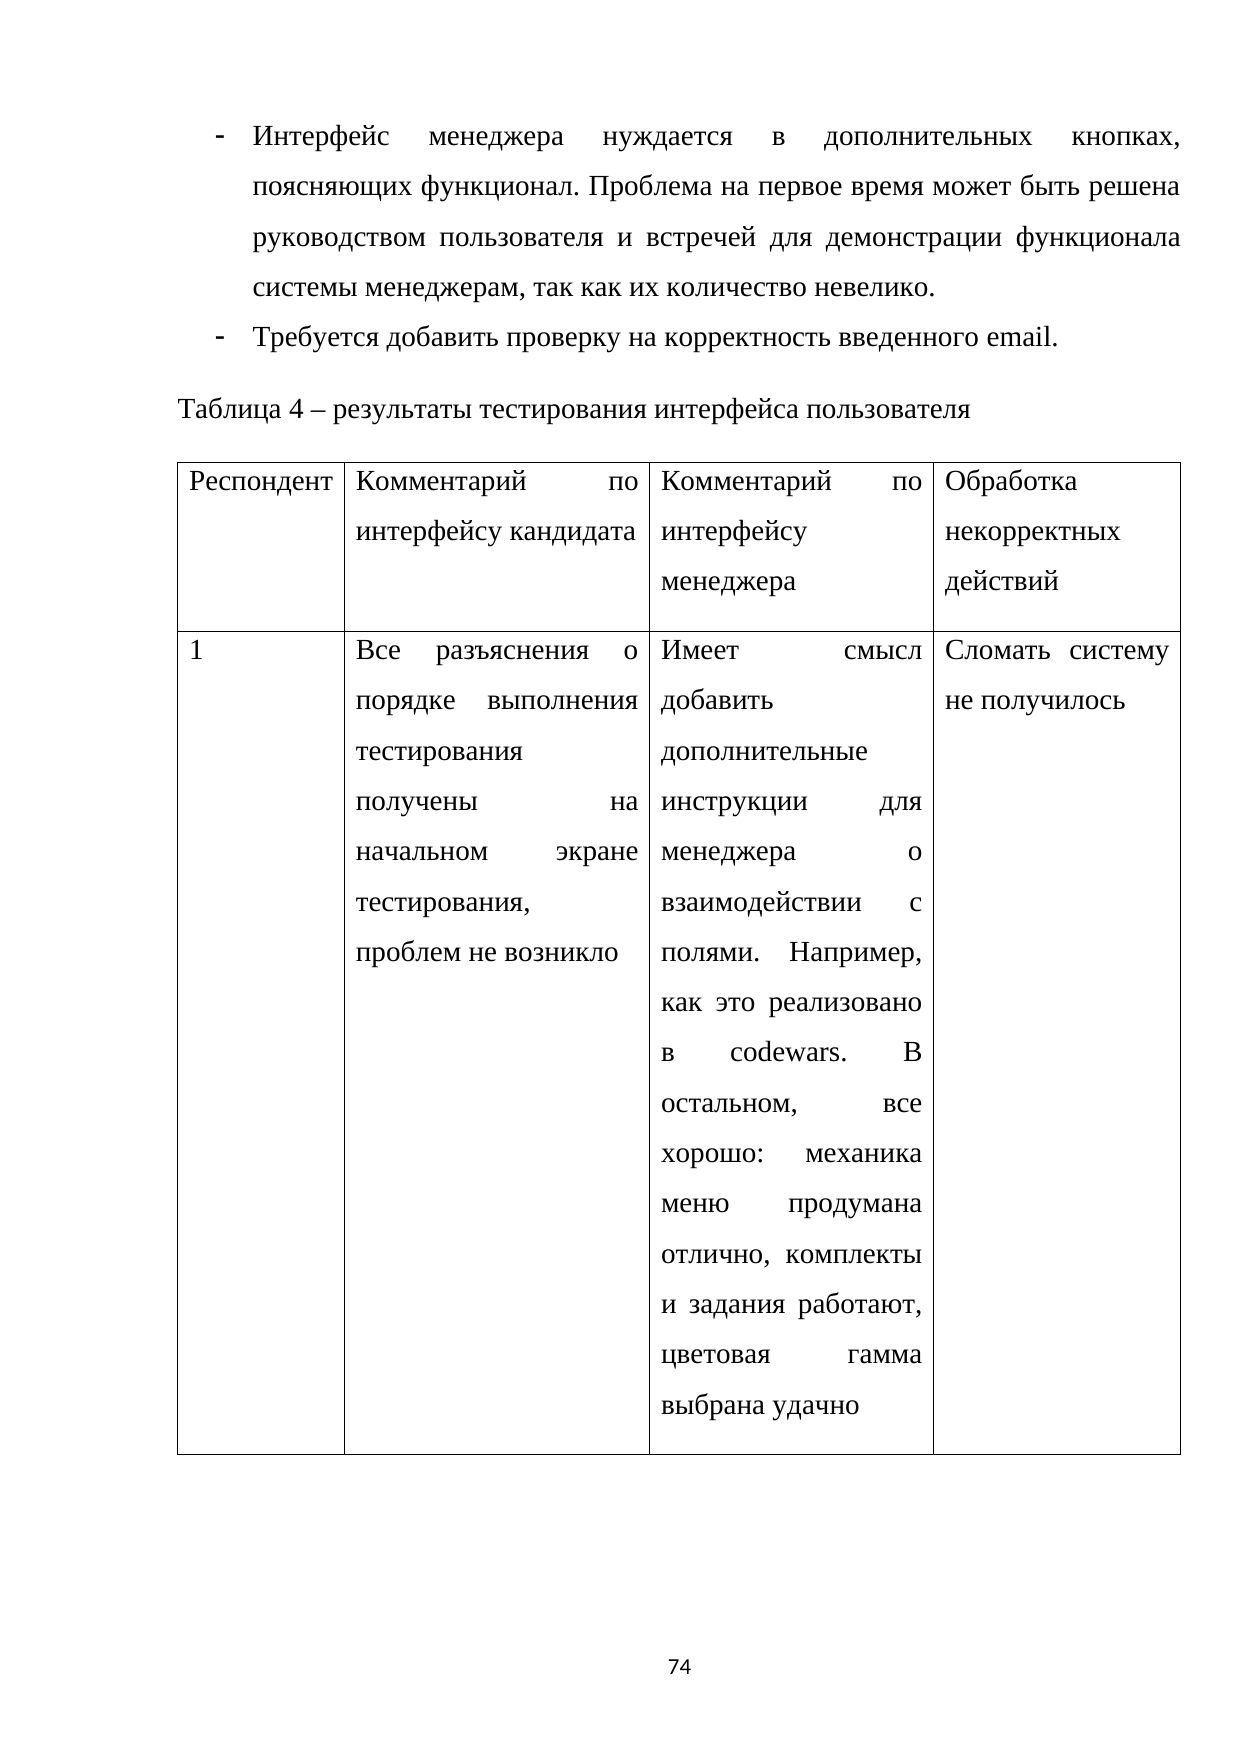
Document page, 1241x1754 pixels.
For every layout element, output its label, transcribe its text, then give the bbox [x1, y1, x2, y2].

table_cell Сломать систему не получилось [934, 632, 1180, 1454]
table_header Комментарий по интерфейсу менеджера [650, 463, 933, 631]
table_header Обработка некорректных действий [934, 463, 1180, 631]
table_header Комментарий по интерфейсу кандидата [345, 463, 649, 631]
list Требуется добавить проверку на корректность введенного email. [215, 319, 1181, 353]
text Таблица 4 – результаты тестирования интерфейса пользователя [177, 391, 1181, 424]
table_cell Все разъяснения о порядке выполнения тестирования получены на начальном экране тестирования, проблем не возникло [345, 632, 649, 1454]
table_cell Имеет смысл добавить дополнительные инструкции для менеджера о взаимодействии с полями. Например, как это реализовано в codewars. В остальном, все хорошо: механика меню продумана отлично, комплекты и задания работают, цветовая гамма выбрана удачно [650, 632, 933, 1454]
list Интерфейс менеджера нуждается в дополнительных кнопках, поясняющих функционал. Проблема на первое время может быть решена руководством пользователя и встречей для демонстрации функционала системы менеджерам, так как их количество невелико. [215, 118, 1181, 303]
table_cell 1 [178, 632, 344, 1454]
table_header Респондент [178, 463, 344, 631]
